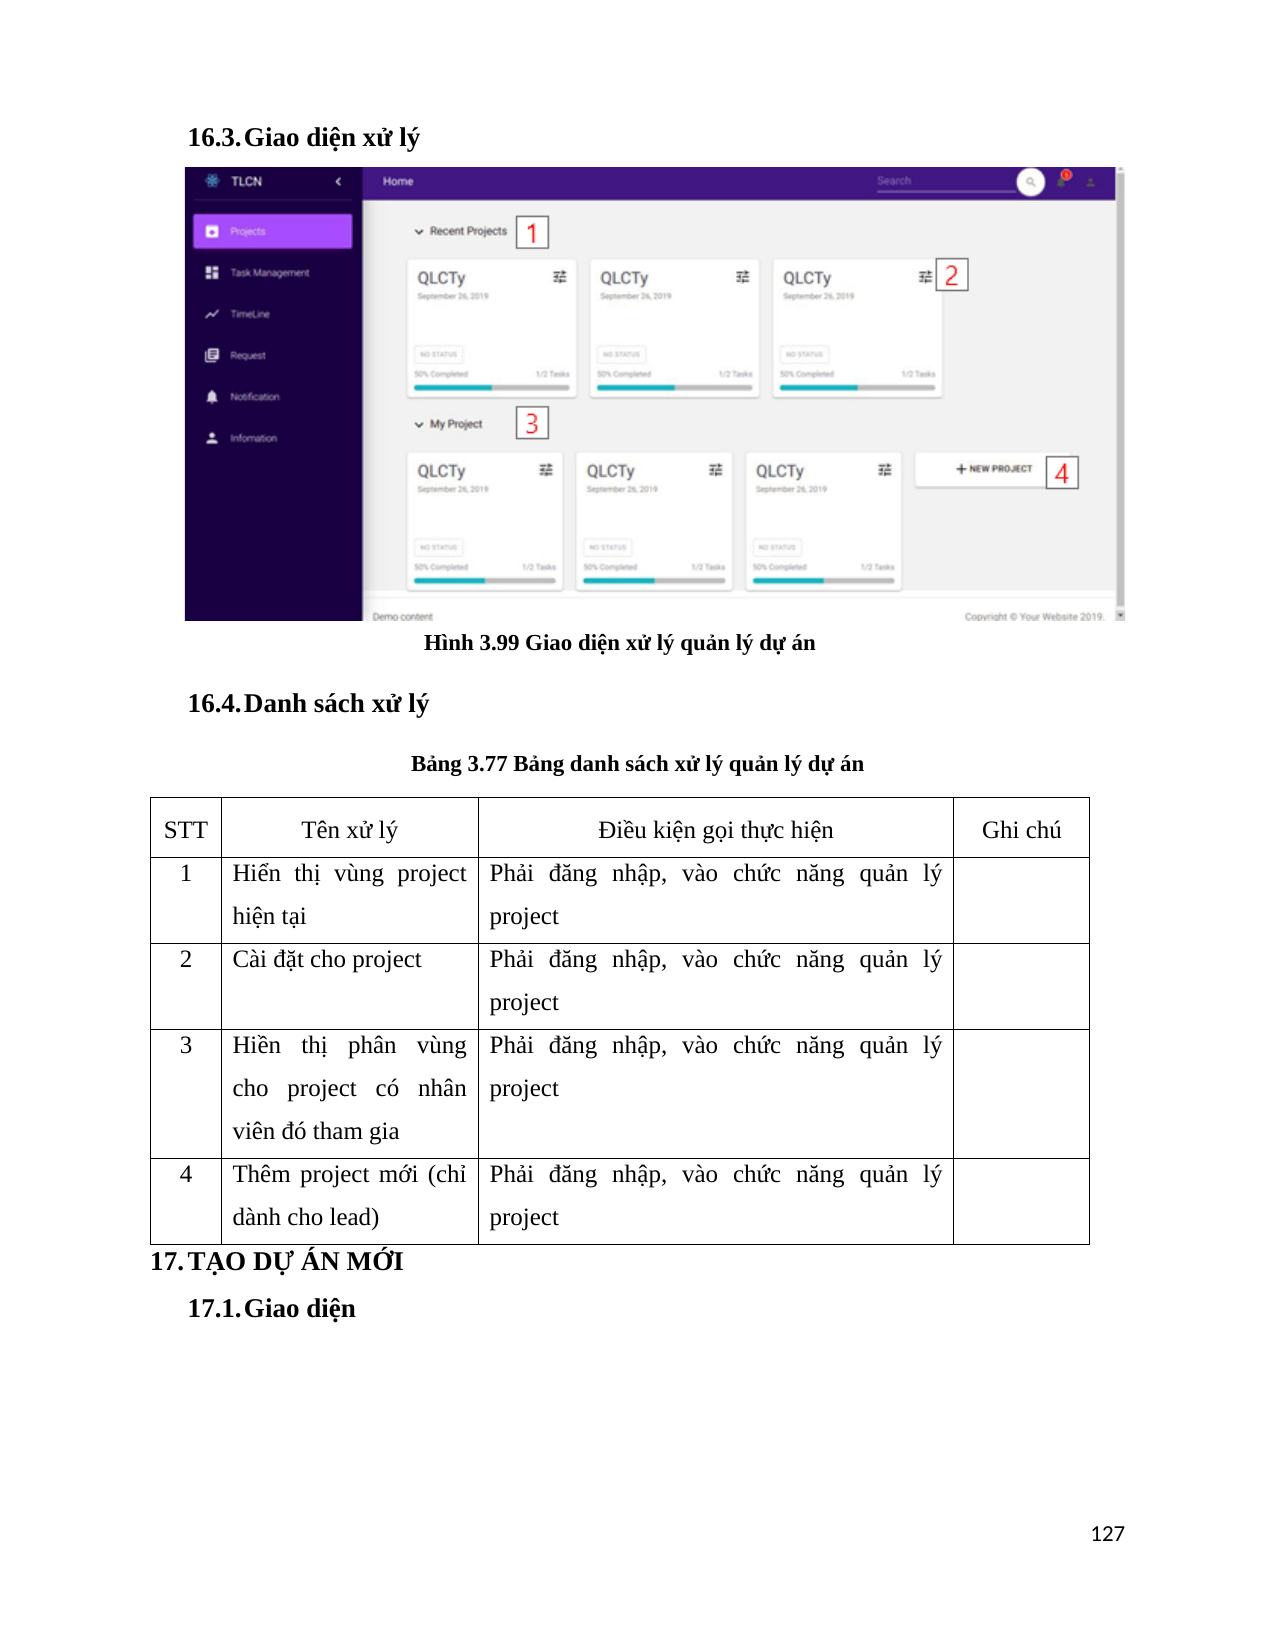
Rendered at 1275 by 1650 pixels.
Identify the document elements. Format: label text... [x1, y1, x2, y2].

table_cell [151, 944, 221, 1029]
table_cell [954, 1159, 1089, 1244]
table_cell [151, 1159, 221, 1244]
text Bảng . Bảng danh sách xử lý quản lý dự án [150, 750, 1125, 776]
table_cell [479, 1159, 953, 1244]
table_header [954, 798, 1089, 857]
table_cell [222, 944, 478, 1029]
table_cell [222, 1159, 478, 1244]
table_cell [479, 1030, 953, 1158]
list TẠO DỰ ÁN MỚI [150, 1245, 1125, 1276]
picture [184, 167, 1125, 621]
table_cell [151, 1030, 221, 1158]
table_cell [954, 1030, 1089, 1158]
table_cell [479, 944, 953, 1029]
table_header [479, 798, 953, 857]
list Giao diện xử lý [187, 121, 1125, 153]
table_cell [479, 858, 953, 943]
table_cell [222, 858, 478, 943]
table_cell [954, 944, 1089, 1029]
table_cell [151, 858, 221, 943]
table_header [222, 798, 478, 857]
list Giao diện [187, 1292, 1125, 1323]
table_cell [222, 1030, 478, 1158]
list Danh sách xử lý [187, 621, 1125, 718]
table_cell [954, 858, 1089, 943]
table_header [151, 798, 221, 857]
